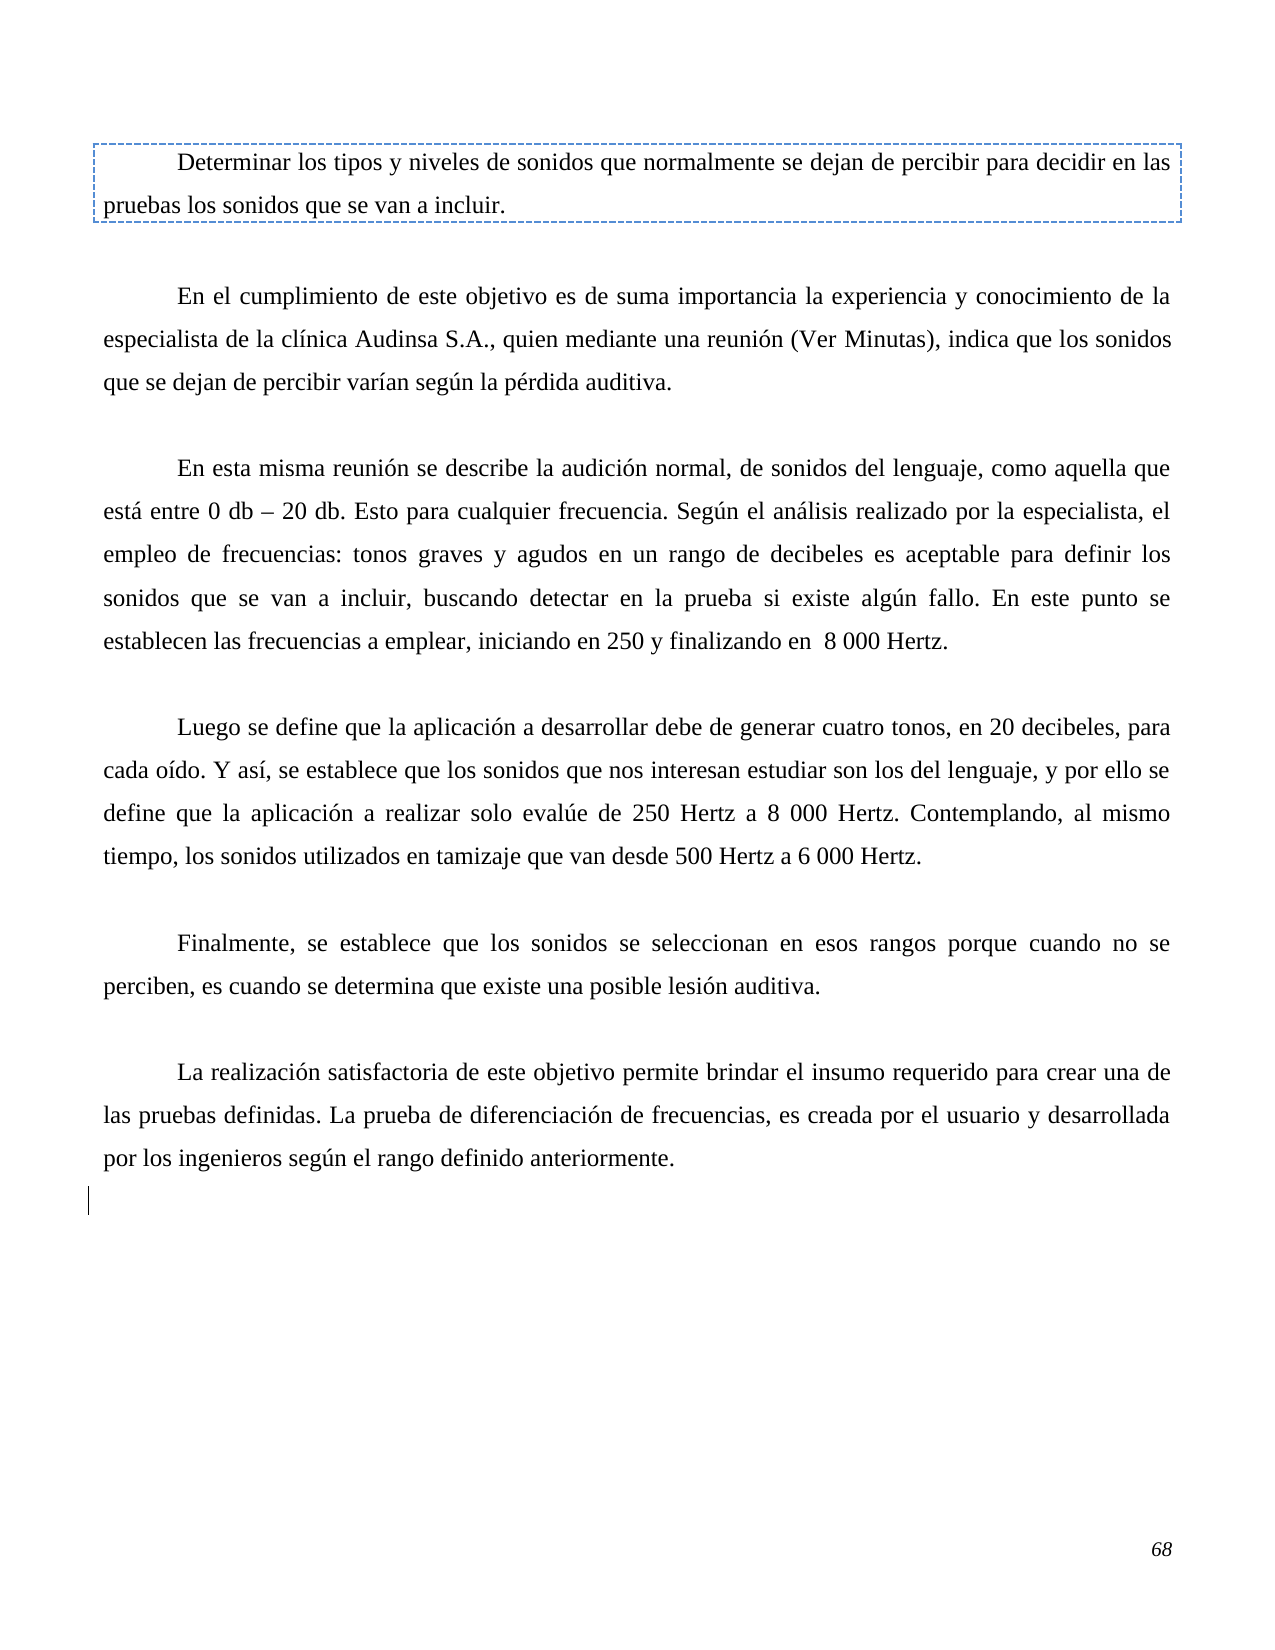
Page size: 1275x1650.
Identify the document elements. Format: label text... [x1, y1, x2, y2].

text En esta misma reunión se describe la audición normal, de sonidos del lenguaje, como aquella que está entre 0 db – 20 db. Esto para cualquier frecuencia. Según el análisis realizado por la especialista, el empleo de frecuencias: tonos graves y agudos en un rango de decibeles es aceptable para definir los sonidos que se van a incluir, buscando detectar en la prueba si existe algún fallo. En este punto se establecen las frecuencias a emplear, iniciando en 250 y finalizando en 8 000 Hertz. [103, 453, 1172, 654]
text Luego se define que la aplicación a desarrollar debe de generar cuatro tonos, en 20 decibeles, para cada oído. Y así, se establece que los sonidos que nos interesan estudiar son los del lenguaje, y por ello se define que la aplicación a realizar solo evalúe de 250 Hertz a 8 000 Hertz. Contemplando, al mismo tiempo, los sonidos utilizados en tamizaje que van desde 500 Hertz a 6 000 Hertz. [103, 712, 1172, 870]
text La realización satisfactoria de este objetivo permite brindar el insumo requerido para crear una de las pruebas definidas. La prueba de diferenciación de frecuencias, es creada por el usuario y desarrollada por los ingenieros según el rango definido anteriormente. [103, 1057, 1172, 1172]
text Finalmente, se establece que los sonidos se seleccionan en esos rangos porque cuando no se perciben, es cuando se determina que existe una posible lesión auditiva. [103, 928, 1172, 999]
text Determinar los tipos y niveles de sonidos que normalmente se dejan de percibir para decidir en las pruebas los sonidos que se van a incluir. [93, 143, 1182, 223]
text En el cumplimiento de este objetivo es de suma importancia la experiencia y conocimiento de la especialista de la clínica Audinsa S.A., quien mediante una reunión (Ver Minutas), indica que los sonidos que se dejan de percibir varían según la pérdida auditiva. [103, 281, 1172, 396]
